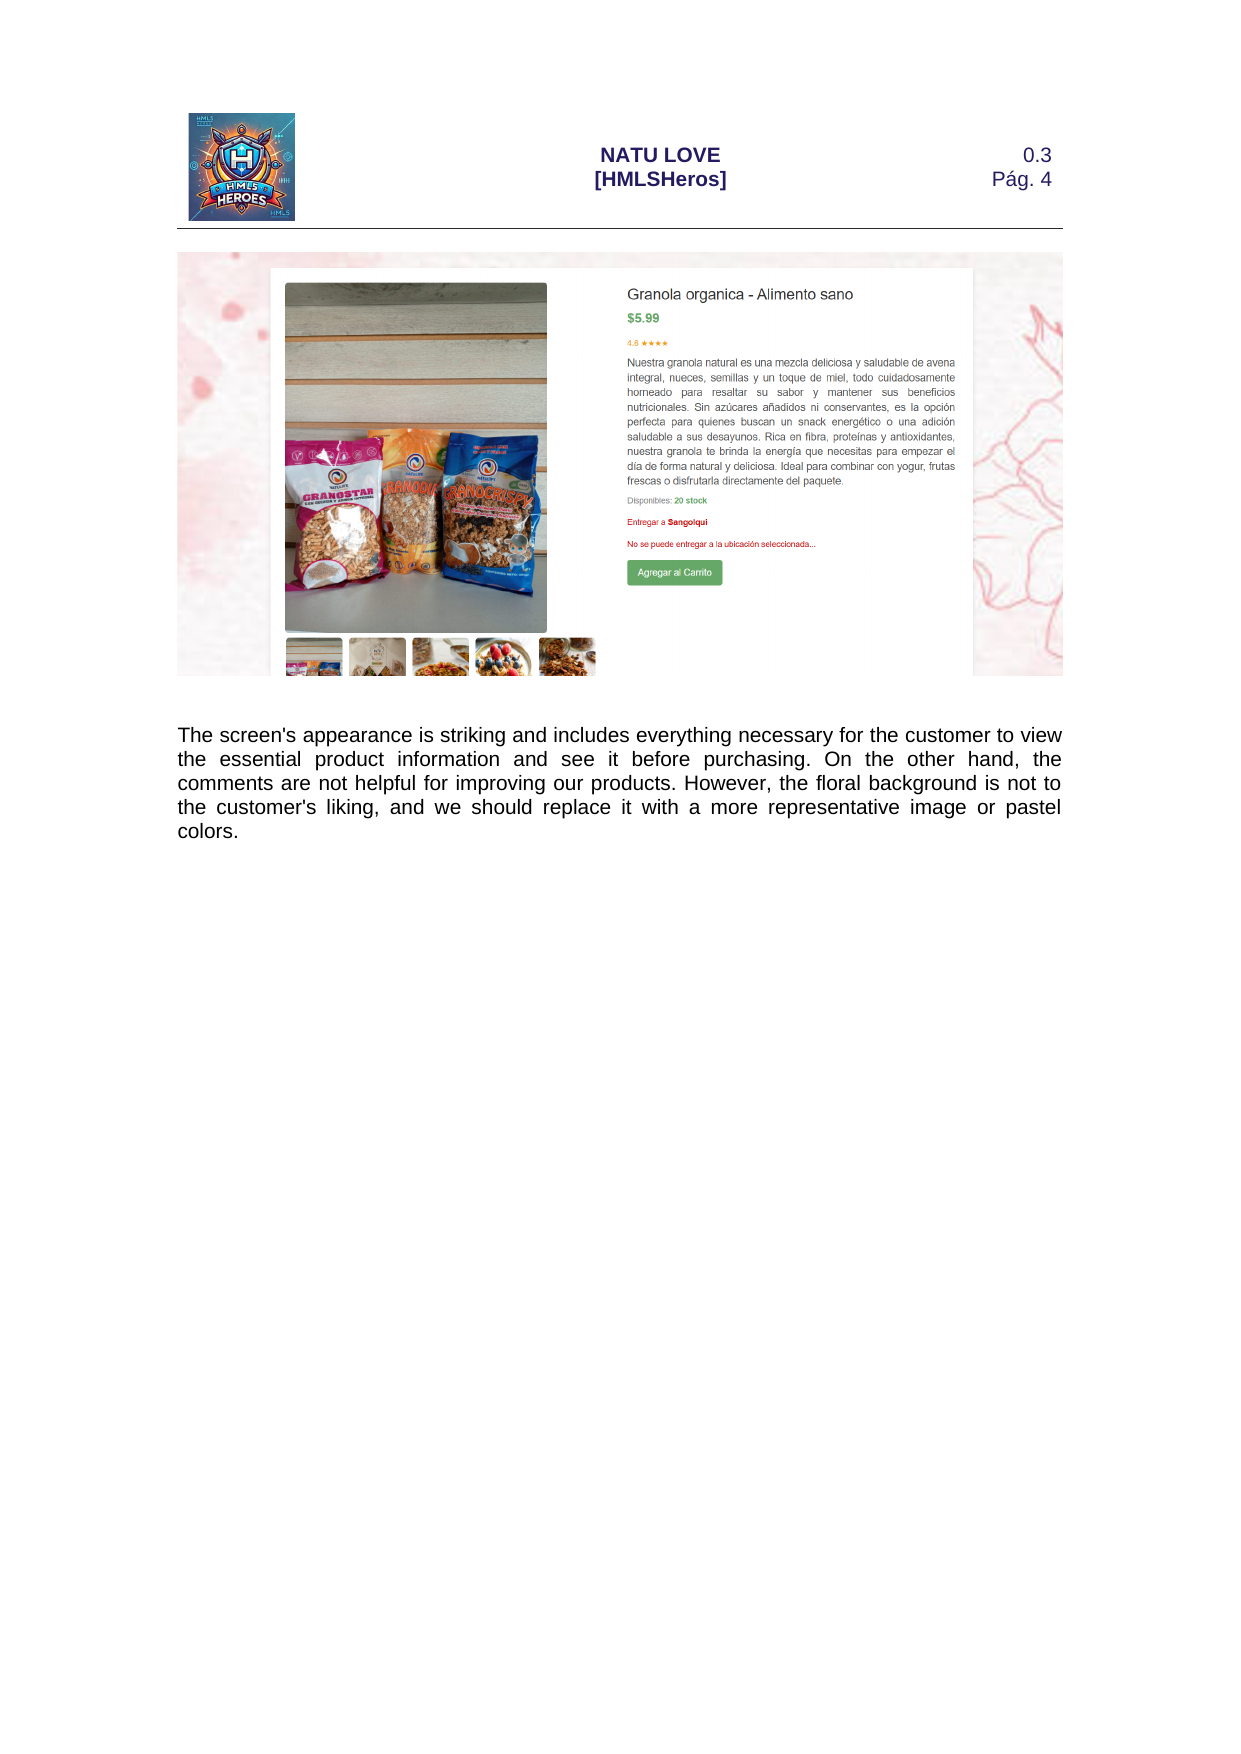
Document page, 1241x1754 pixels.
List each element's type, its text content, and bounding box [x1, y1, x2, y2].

text The screen's appearance is striking and includes everything necessary for the customer to view the essential product information and see it before purchasing. On the other hand, the comments are not helpful for improving our products. However, the floral background is not to the customer's liking, and we should replace it with a more representative image or pastel colors. [177, 723, 1063, 843]
picture [188, 113, 295, 221]
picture [177, 252, 1063, 676]
